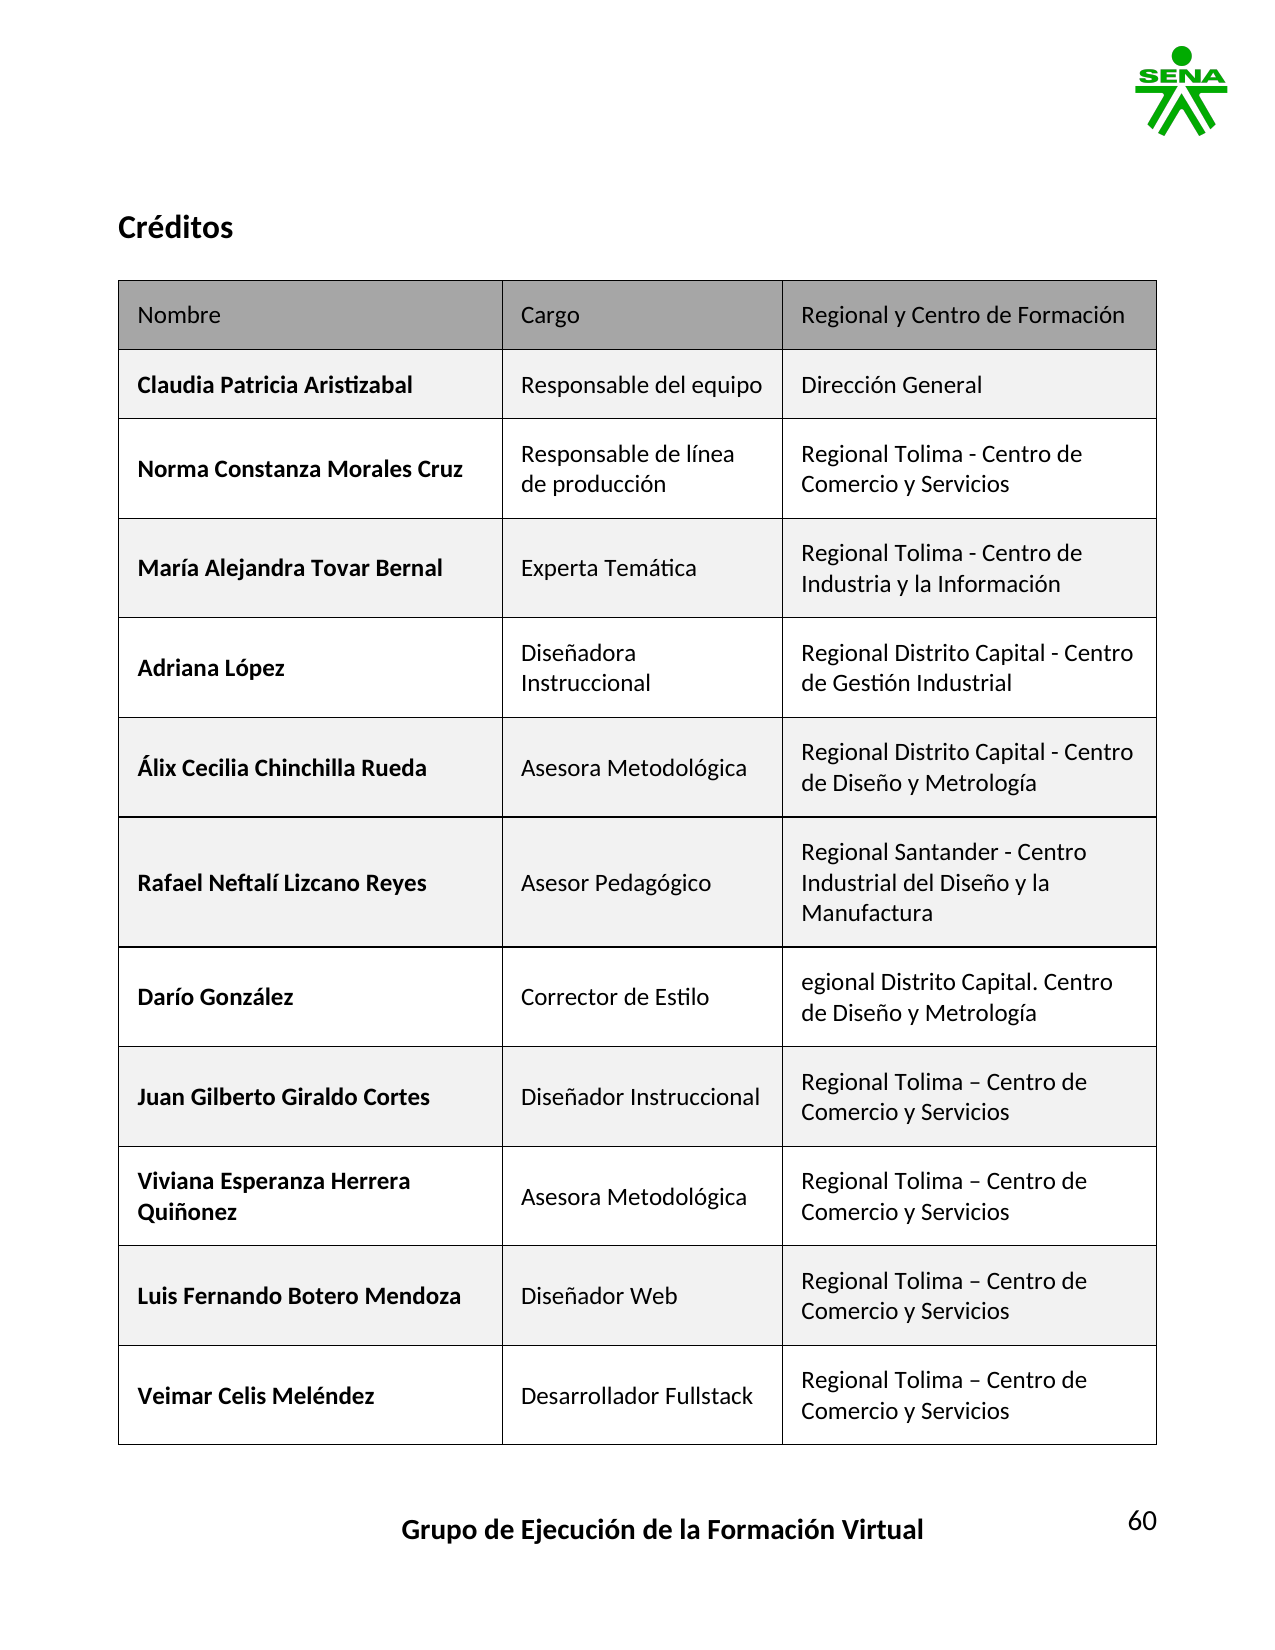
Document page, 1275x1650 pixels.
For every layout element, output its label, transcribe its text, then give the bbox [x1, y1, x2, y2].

table_cell Asesora Metodológica [503, 718, 782, 816]
table_cell Diseñadora Instruccional [503, 618, 782, 717]
table_cell Diseñador Web [503, 1246, 782, 1345]
table_cell Desarrollador Fullstack [503, 1346, 782, 1444]
table_cell Claudia Patricia Aristizabal [119, 350, 502, 418]
table_header Cargo [503, 281, 782, 349]
table_cell Regional Tolima - Centro de Comercio y Servicios [783, 419, 1156, 518]
table_cell Darío González [119, 948, 502, 1046]
table_cell Regional Tolima – Centro de Comercio y Servicios [783, 1246, 1156, 1345]
table_cell Juan Gilberto Giraldo Cortes [119, 1047, 502, 1146]
table_cell Álix Cecilia Chinchilla Rueda [119, 718, 502, 816]
table_cell Dirección General [783, 350, 1156, 418]
text Créditos [118, 206, 1157, 247]
table_cell Regional Tolima – Centro de Comercio y Servicios [783, 1147, 1156, 1245]
table_cell Luis Fernando Botero Mendoza [119, 1246, 502, 1345]
table_cell Norma Constanza Morales Cruz [119, 419, 502, 518]
table_cell Veimar Celis Meléndez [119, 1346, 502, 1444]
table_cell Asesor Pedagógico [503, 818, 782, 946]
table_cell María Alejandra Tovar Bernal [119, 519, 502, 617]
table_header Regional y Centro de Formación [783, 281, 1156, 349]
table_cell Viviana Esperanza Herrera Quiñonez [119, 1147, 502, 1245]
table_cell egional Distrito Capital. Centro de Diseño y Metrología [783, 948, 1156, 1046]
picture [1135, 46, 1228, 136]
table_header Nombre [119, 281, 502, 349]
table_cell Regional Tolima - Centro de Industria y la Información [783, 519, 1156, 617]
table_cell Regional Santander - Centro Industrial del Diseño y la Manufactura [783, 818, 1156, 946]
table_cell Regional Tolima – Centro de Comercio y Servicios [783, 1047, 1156, 1146]
table_cell Rafael Neftalí Lizcano Reyes [119, 818, 502, 946]
table_cell Experta Temática [503, 519, 782, 617]
table_cell Diseñador Instruccional [503, 1047, 782, 1146]
table_cell Adriana López [119, 618, 502, 717]
table_cell Regional Distrito Capital - Centro de Diseño y Metrología [783, 718, 1156, 816]
table_cell Regional Distrito Capital - Centro de Gestión Industrial [783, 618, 1156, 717]
table_cell Responsable del equipo [503, 350, 782, 418]
table_cell Corrector de Estilo [503, 948, 782, 1046]
table_cell Regional Tolima – Centro de Comercio y Servicios [783, 1346, 1156, 1444]
table_cell Responsable de línea de producción [503, 419, 782, 518]
table_cell Asesora Metodológica [503, 1147, 782, 1245]
